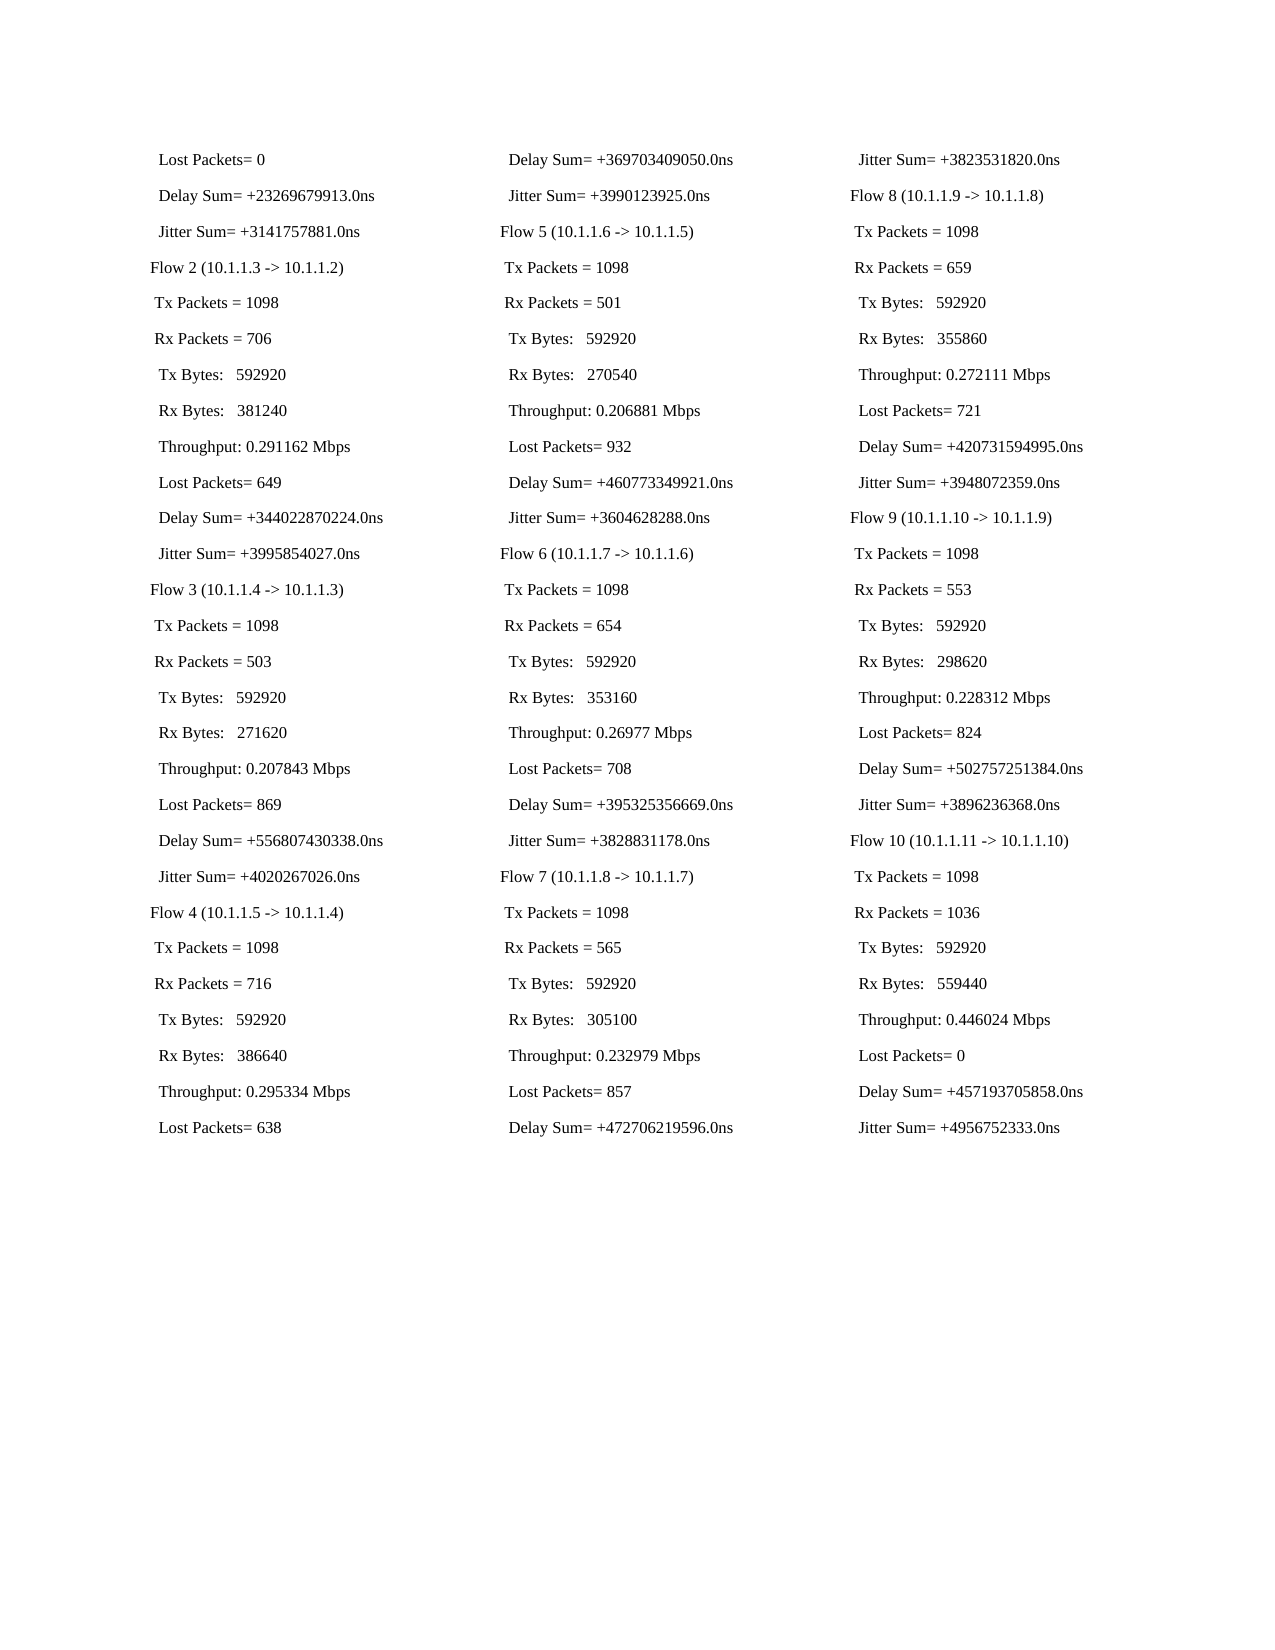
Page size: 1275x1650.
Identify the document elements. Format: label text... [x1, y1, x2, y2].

text Rx Packets = 1036 [850, 902, 1125, 922]
text Tx Packets = 1098 [150, 938, 425, 957]
text Tx Bytes: 592920 [850, 938, 1125, 957]
text Throughput: 0.272111 Mbps [850, 365, 1125, 384]
text Delay Sum= +457193705858.0ns [850, 1082, 1125, 1101]
text Flow 6 (10.1.1.7 -> 10.1.1.6) [500, 544, 775, 563]
text Jitter Sum= +3828831178.0ns [500, 831, 775, 850]
text Rx Packets = 501 [500, 293, 775, 312]
text Throughput: 0.291162 Mbps [150, 437, 425, 456]
text Rx Packets = 706 [150, 329, 425, 348]
text Tx Packets = 1098 [150, 293, 425, 312]
text Flow 3 (10.1.1.4 -> 10.1.1.3) [150, 580, 425, 599]
text Tx Bytes: 592920 [150, 1010, 425, 1029]
text Jitter Sum= +3604628288.0ns [500, 508, 775, 527]
text Tx Packets = 1098 [850, 867, 1125, 886]
text Rx Bytes: 353160 [500, 687, 775, 707]
text Jitter Sum= +4956752333.0ns [850, 1117, 1125, 1137]
text Lost Packets= 857 [500, 1082, 775, 1101]
text Jitter Sum= +3823531820.0ns [850, 150, 1125, 169]
text Throughput: 0.295334 Mbps [150, 1082, 425, 1101]
text Tx Bytes: 592920 [500, 974, 775, 993]
text Lost Packets= 638 [150, 1117, 425, 1137]
text Delay Sum= +420731594995.0ns [850, 437, 1125, 456]
text Jitter Sum= +3948072359.0ns [850, 472, 1125, 492]
text Rx Packets = 659 [850, 257, 1125, 277]
text Flow 5 (10.1.1.6 -> 10.1.1.5) [500, 222, 775, 241]
text Lost Packets= 708 [500, 759, 775, 778]
text Tx Packets = 1098 [150, 616, 425, 635]
text Rx Packets = 654 [500, 616, 775, 635]
text Delay Sum= +460773349921.0ns [500, 472, 775, 492]
text Delay Sum= +502757251384.0ns [850, 759, 1125, 778]
text Throughput: 0.232979 Mbps [500, 1046, 775, 1065]
text Delay Sum= +344022870224.0ns [150, 508, 425, 527]
text Flow 2 (10.1.1.3 -> 10.1.1.2) [150, 257, 425, 277]
text Throughput: 0.206881 Mbps [500, 401, 775, 420]
text Throughput: 0.207843 Mbps [150, 759, 425, 778]
text Flow 8 (10.1.1.9 -> 10.1.1.8) [850, 186, 1125, 205]
text Jitter Sum= +3141757881.0ns [150, 222, 425, 241]
text Delay Sum= +556807430338.0ns [150, 831, 425, 850]
text Tx Packets = 1098 [500, 902, 775, 922]
text Throughput: 0.228312 Mbps [850, 687, 1125, 707]
text Rx Packets = 716 [150, 974, 425, 993]
text Tx Bytes: 592920 [850, 616, 1125, 635]
text Rx Bytes: 271620 [150, 723, 425, 742]
text Delay Sum= +472706219596.0ns [500, 1117, 775, 1137]
text Rx Bytes: 305100 [500, 1010, 775, 1029]
text Jitter Sum= +3995854027.0ns [150, 544, 425, 563]
text Rx Packets = 503 [150, 652, 425, 671]
text Rx Bytes: 298620 [850, 652, 1125, 671]
text Lost Packets= 649 [150, 472, 425, 492]
text Rx Bytes: 381240 [150, 401, 425, 420]
text Lost Packets= 0 [150, 150, 425, 169]
text Tx Bytes: 592920 [500, 652, 775, 671]
text Tx Packets = 1098 [850, 222, 1125, 241]
text Lost Packets= 869 [150, 795, 425, 814]
text Rx Bytes: 270540 [500, 365, 775, 384]
text Rx Packets = 553 [850, 580, 1125, 599]
text Tx Bytes: 592920 [500, 329, 775, 348]
text Tx Bytes: 592920 [850, 293, 1125, 312]
text Tx Bytes: 592920 [150, 365, 425, 384]
text Lost Packets= 721 [850, 401, 1125, 420]
text Rx Bytes: 355860 [850, 329, 1125, 348]
text Rx Packets = 565 [500, 938, 775, 957]
text Rx Bytes: 559440 [850, 974, 1125, 993]
text Lost Packets= 0 [850, 1046, 1125, 1065]
text Flow 10 (10.1.1.11 -> 10.1.1.10) [850, 831, 1125, 850]
text Lost Packets= 824 [850, 723, 1125, 742]
text Throughput: 0.26977 Mbps [500, 723, 775, 742]
text Jitter Sum= +4020267026.0ns [150, 867, 425, 886]
text Delay Sum= +369703409050.0ns [500, 150, 775, 169]
text Lost Packets= 932 [500, 437, 775, 456]
text Flow 4 (10.1.1.5 -> 10.1.1.4) [150, 902, 425, 922]
text Rx Bytes: 386640 [150, 1046, 425, 1065]
text Jitter Sum= +3896236368.0ns [850, 795, 1125, 814]
text Flow 7 (10.1.1.8 -> 10.1.1.7) [500, 867, 775, 886]
text Jitter Sum= +3990123925.0ns [500, 186, 775, 205]
text Delay Sum= +395325356669.0ns [500, 795, 775, 814]
text Throughput: 0.446024 Mbps [850, 1010, 1125, 1029]
text Tx Packets = 1098 [500, 580, 775, 599]
text Tx Packets = 1098 [500, 257, 775, 277]
text Tx Packets = 1098 [850, 544, 1125, 563]
text Flow 9 (10.1.1.10 -> 10.1.1.9) [850, 508, 1125, 527]
text Tx Bytes: 592920 [150, 687, 425, 707]
text Delay Sum= +23269679913.0ns [150, 186, 425, 205]
